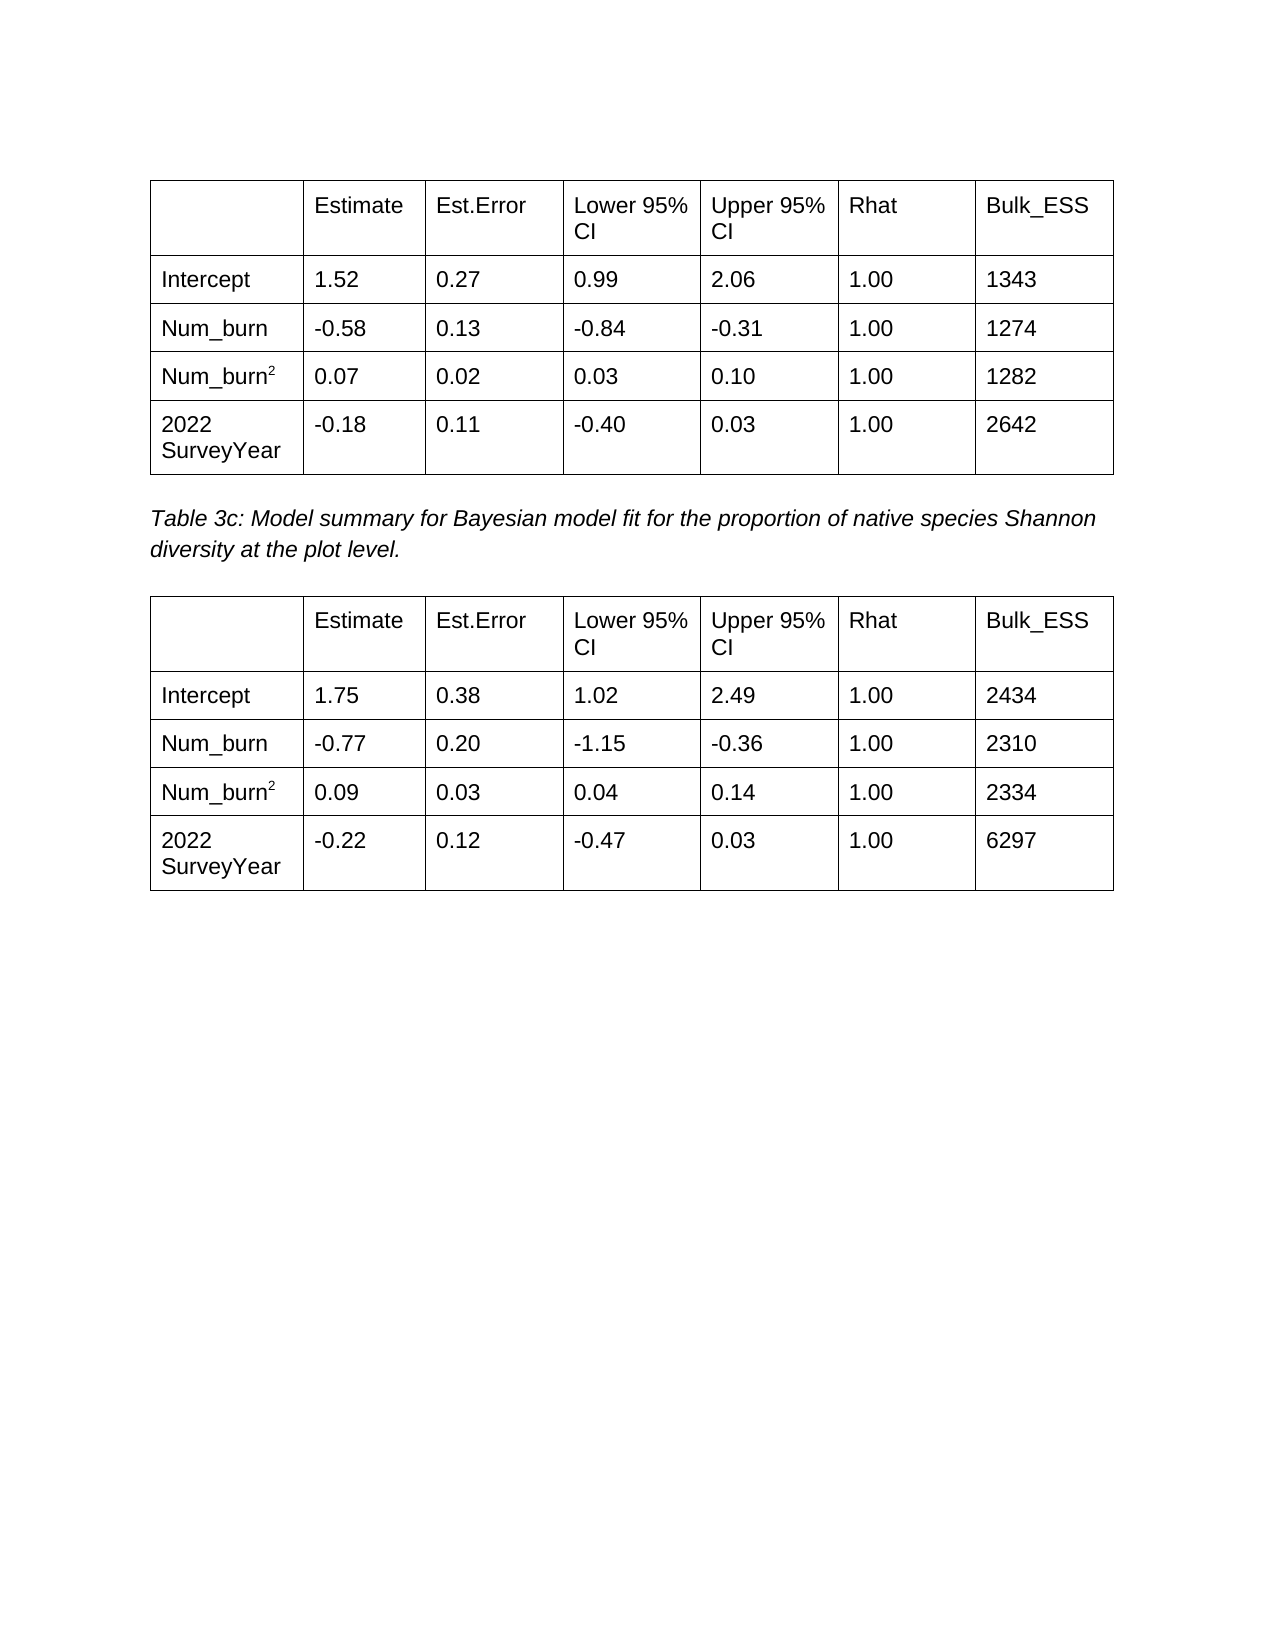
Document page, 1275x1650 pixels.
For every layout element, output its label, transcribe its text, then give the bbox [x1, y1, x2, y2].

table_header Upper 95% CI [701, 597, 838, 671]
table_header Est.Error [426, 181, 563, 255]
text Table 3c: Model summary for Bayesian model fit for the proportion of native species Shannon diversity at the plot level. [150, 505, 1125, 562]
table_cell 0.07 [304, 352, 425, 399]
table_cell 2334 [976, 768, 1113, 815]
table_cell Num_burn [151, 304, 303, 351]
table_cell 1.00 [839, 304, 975, 351]
table_cell Num_burn2 [151, 768, 303, 815]
table_cell 1.02 [564, 672, 700, 719]
table_cell 0.14 [701, 768, 838, 815]
table_cell Num_burn2 [151, 352, 303, 399]
table_cell 2.49 [701, 672, 838, 719]
table_cell -0.36 [701, 720, 838, 767]
table_cell Intercept [151, 672, 303, 719]
table_cell 0.20 [426, 720, 563, 767]
table_header Est.Error [426, 597, 563, 671]
table_cell 1.00 [839, 352, 975, 399]
table_header Bulk_ESS [976, 181, 1113, 255]
table_header Lower 95% CI [564, 597, 700, 671]
table_cell -0.84 [564, 304, 700, 351]
table_cell 2434 [976, 672, 1113, 719]
table_header Upper 95% CI [701, 181, 838, 255]
table_header Estimate [304, 181, 425, 255]
table_cell 2022 SurveyYear [151, 816, 303, 890]
table_cell 0.04 [564, 768, 700, 815]
table_header [151, 597, 303, 671]
table_cell 1282 [976, 352, 1113, 399]
table_cell 6297 [976, 816, 1113, 890]
table_cell -0.77 [304, 720, 425, 767]
table_cell 2022 SurveyYear [151, 401, 303, 474]
table_cell 1.00 [839, 816, 975, 890]
table_cell 0.38 [426, 672, 563, 719]
table_cell 0.03 [426, 768, 563, 815]
table_cell 1.00 [839, 672, 975, 719]
table_cell -0.18 [304, 401, 425, 474]
table_cell Num_burn [151, 720, 303, 767]
table_cell -0.47 [564, 816, 700, 890]
table_cell 0.99 [564, 256, 700, 303]
table_cell 0.03 [701, 401, 838, 474]
table_cell 0.10 [701, 352, 838, 399]
table_cell 0.11 [426, 401, 563, 474]
table_cell 1.00 [839, 720, 975, 767]
table_cell 0.03 [701, 816, 838, 890]
table_cell 0.12 [426, 816, 563, 890]
table_cell 1.52 [304, 256, 425, 303]
table_cell 0.03 [564, 352, 700, 399]
table_cell -0.31 [701, 304, 838, 351]
table_cell Intercept [151, 256, 303, 303]
table_header Rhat [839, 597, 975, 671]
table_header Bulk_ESS [976, 597, 1113, 671]
table_cell 0.27 [426, 256, 563, 303]
table_cell -1.15 [564, 720, 700, 767]
table_cell 2642 [976, 401, 1113, 474]
table_cell -0.22 [304, 816, 425, 890]
table_cell 1.00 [839, 401, 975, 474]
table_cell 2310 [976, 720, 1113, 767]
table_cell -0.58 [304, 304, 425, 351]
table_cell 1.75 [304, 672, 425, 719]
table_cell 1274 [976, 304, 1113, 351]
table_cell 0.13 [426, 304, 563, 351]
table_header Lower 95% CI [564, 181, 700, 255]
table_cell 2.06 [701, 256, 838, 303]
table_header Estimate [304, 597, 425, 671]
table_cell 0.02 [426, 352, 563, 399]
table_cell 1343 [976, 256, 1113, 303]
table_header Rhat [839, 181, 975, 255]
table_cell -0.40 [564, 401, 700, 474]
table_cell 0.09 [304, 768, 425, 815]
table_cell 1.00 [839, 256, 975, 303]
table_cell 1.00 [839, 768, 975, 815]
table_header [151, 181, 303, 255]
